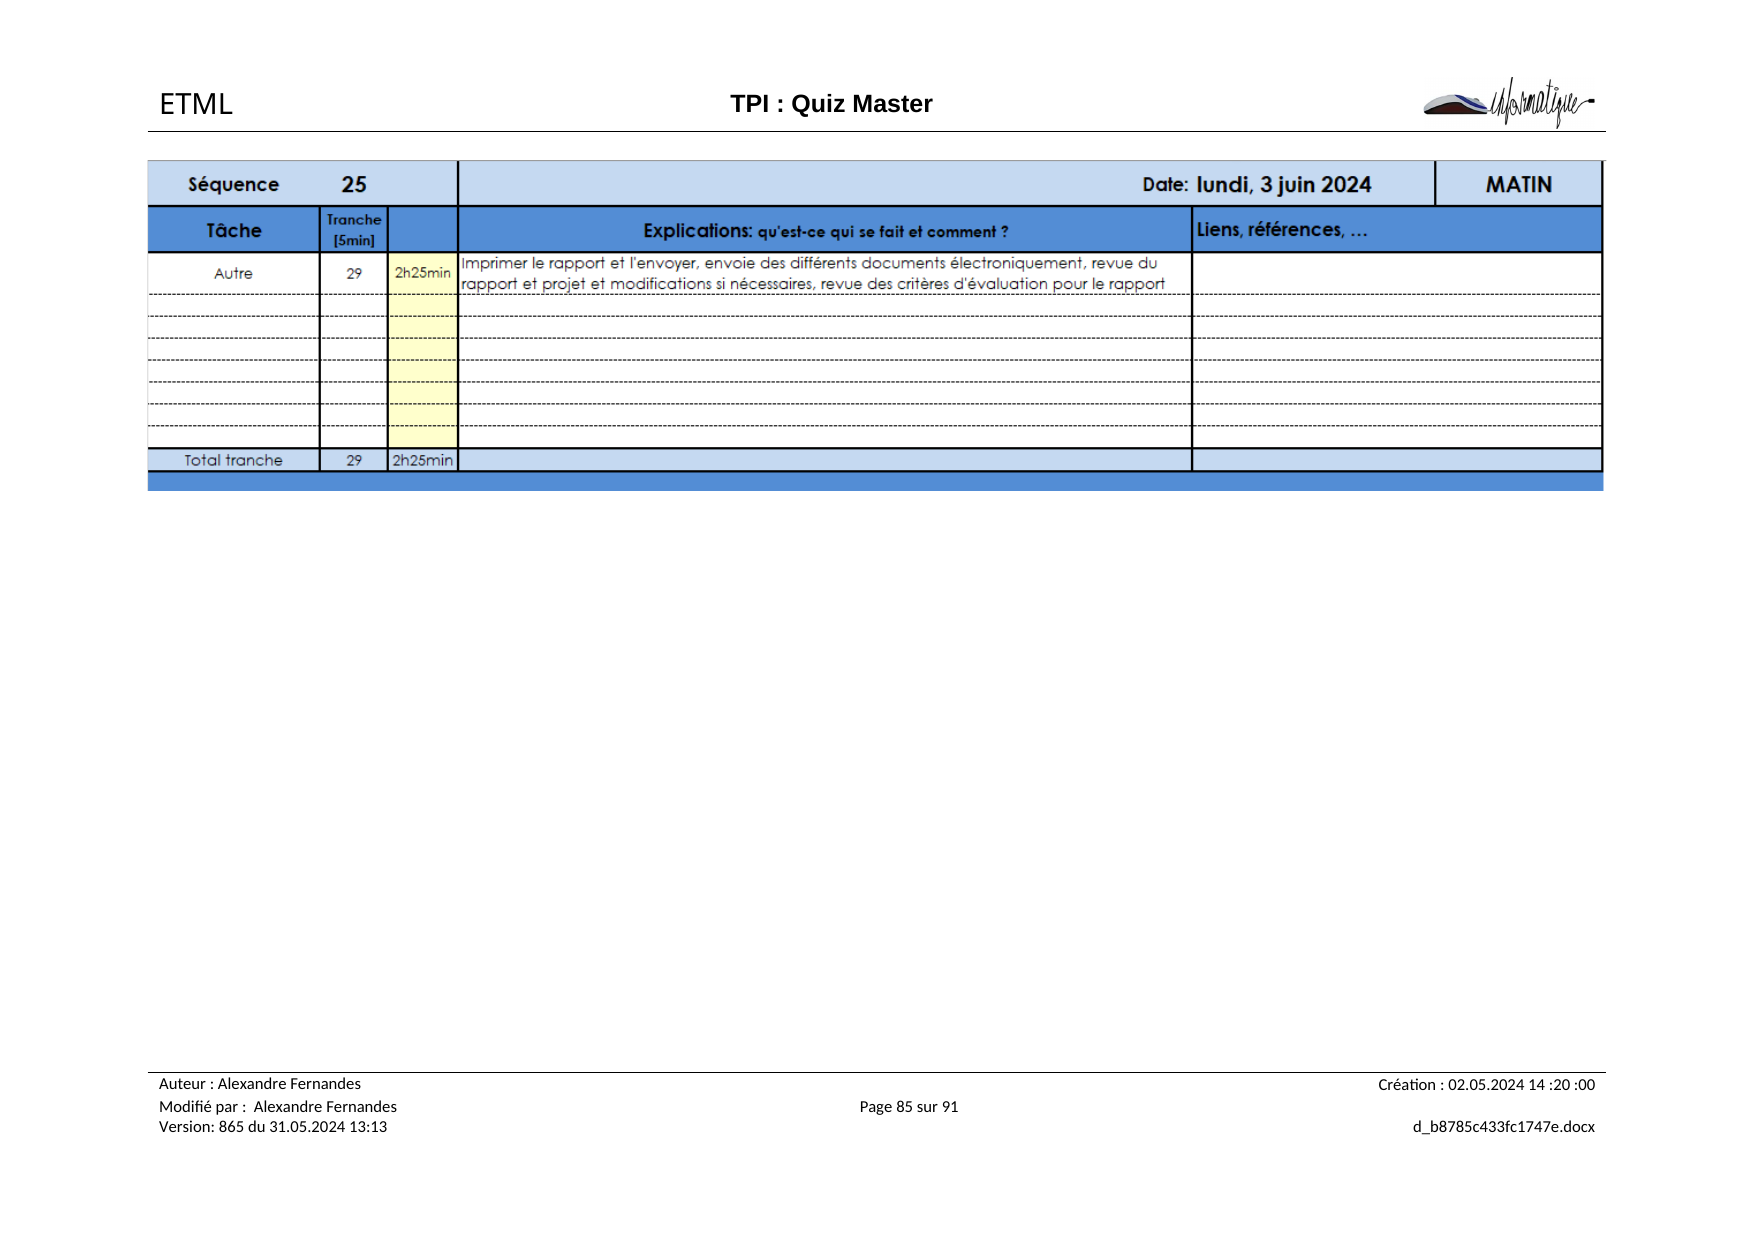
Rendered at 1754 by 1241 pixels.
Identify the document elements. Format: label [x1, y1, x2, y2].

picture [147, 160, 1607, 491]
picture [1423, 77, 1595, 129]
